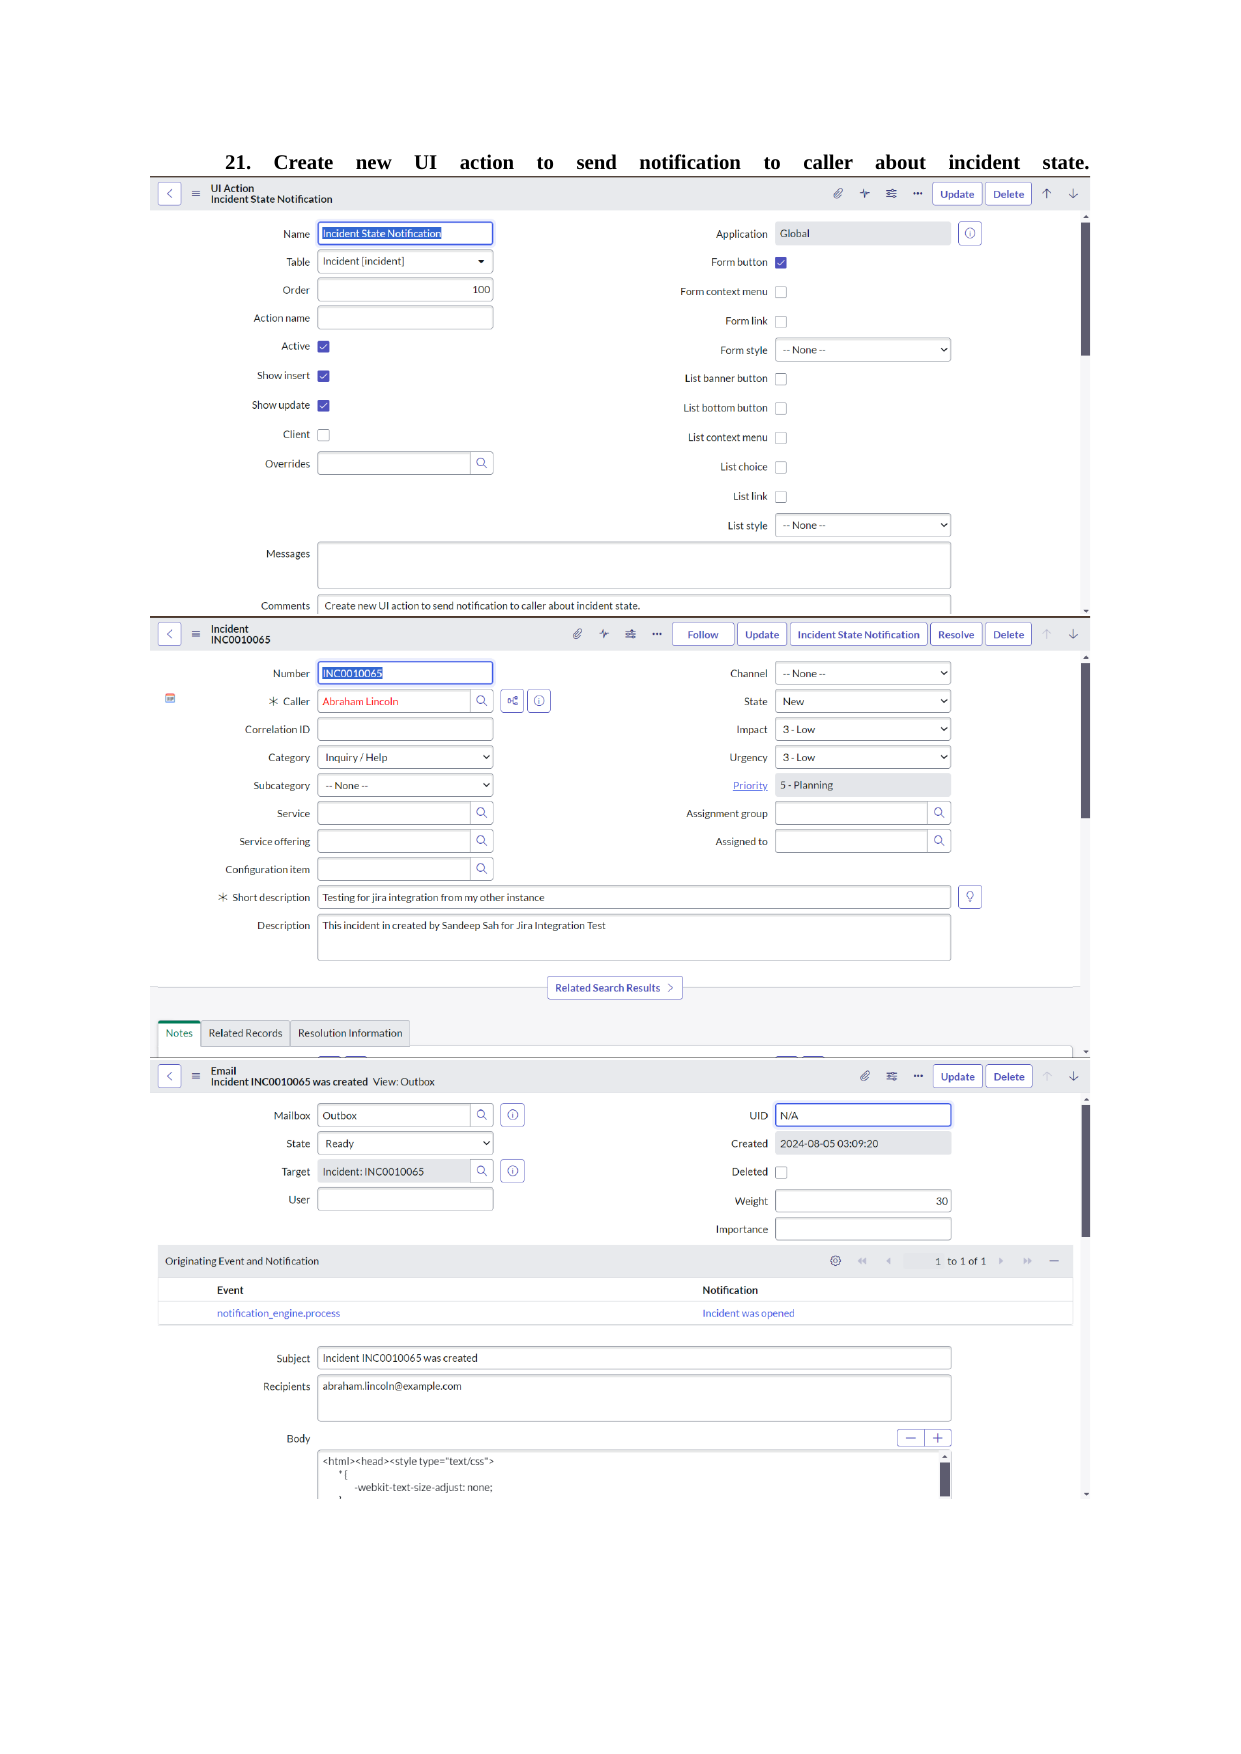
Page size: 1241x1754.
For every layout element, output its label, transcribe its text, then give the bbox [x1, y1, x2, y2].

text 21. Create new UI action to send notification to caller about incident state. [150, 150, 1090, 176]
picture [150, 616, 1091, 1058]
picture [150, 1060, 1091, 1499]
picture [150, 176, 1091, 614]
